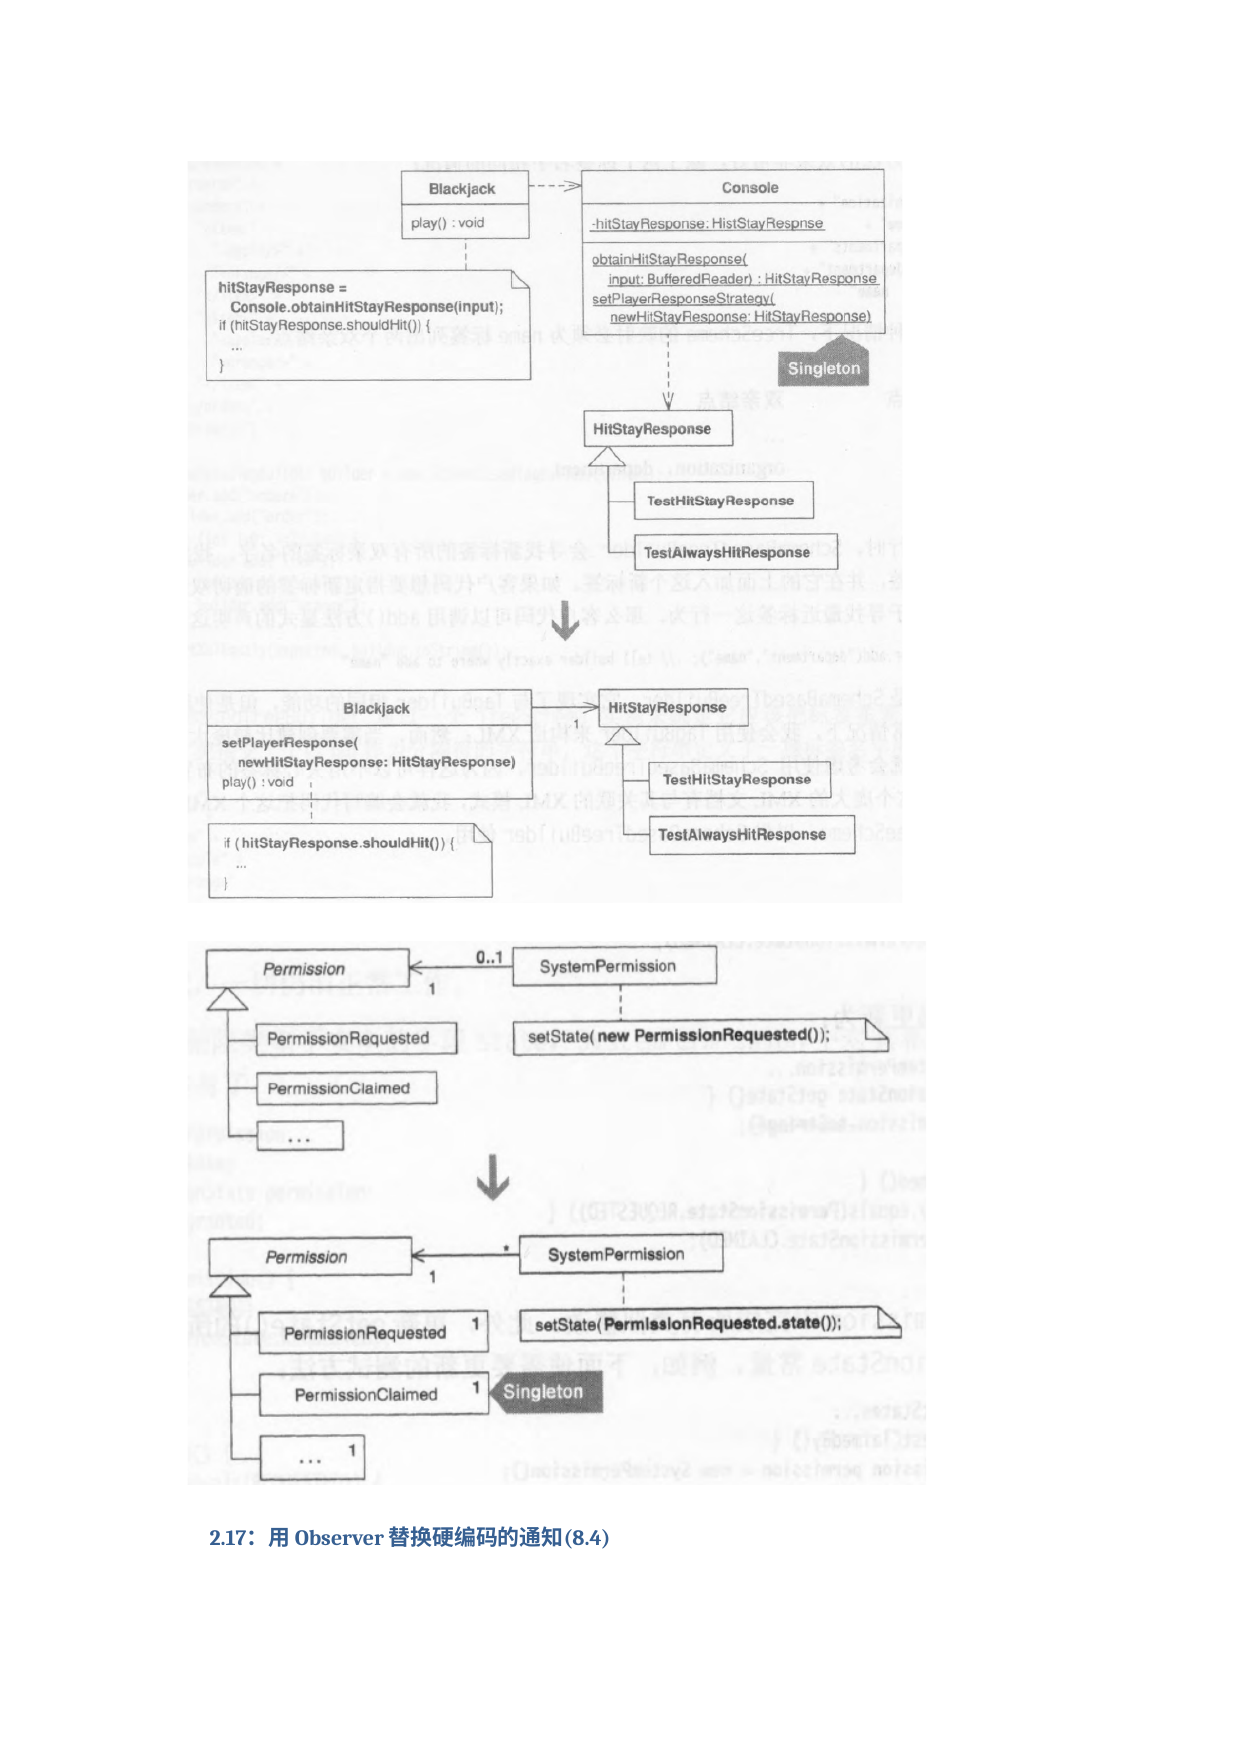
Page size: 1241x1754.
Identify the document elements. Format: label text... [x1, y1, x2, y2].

picture [187, 161, 903, 903]
subtitle 2.17：用Observer替换硬编码的通知(8.4) [209, 1519, 1031, 1552]
picture [187, 941, 927, 1485]
